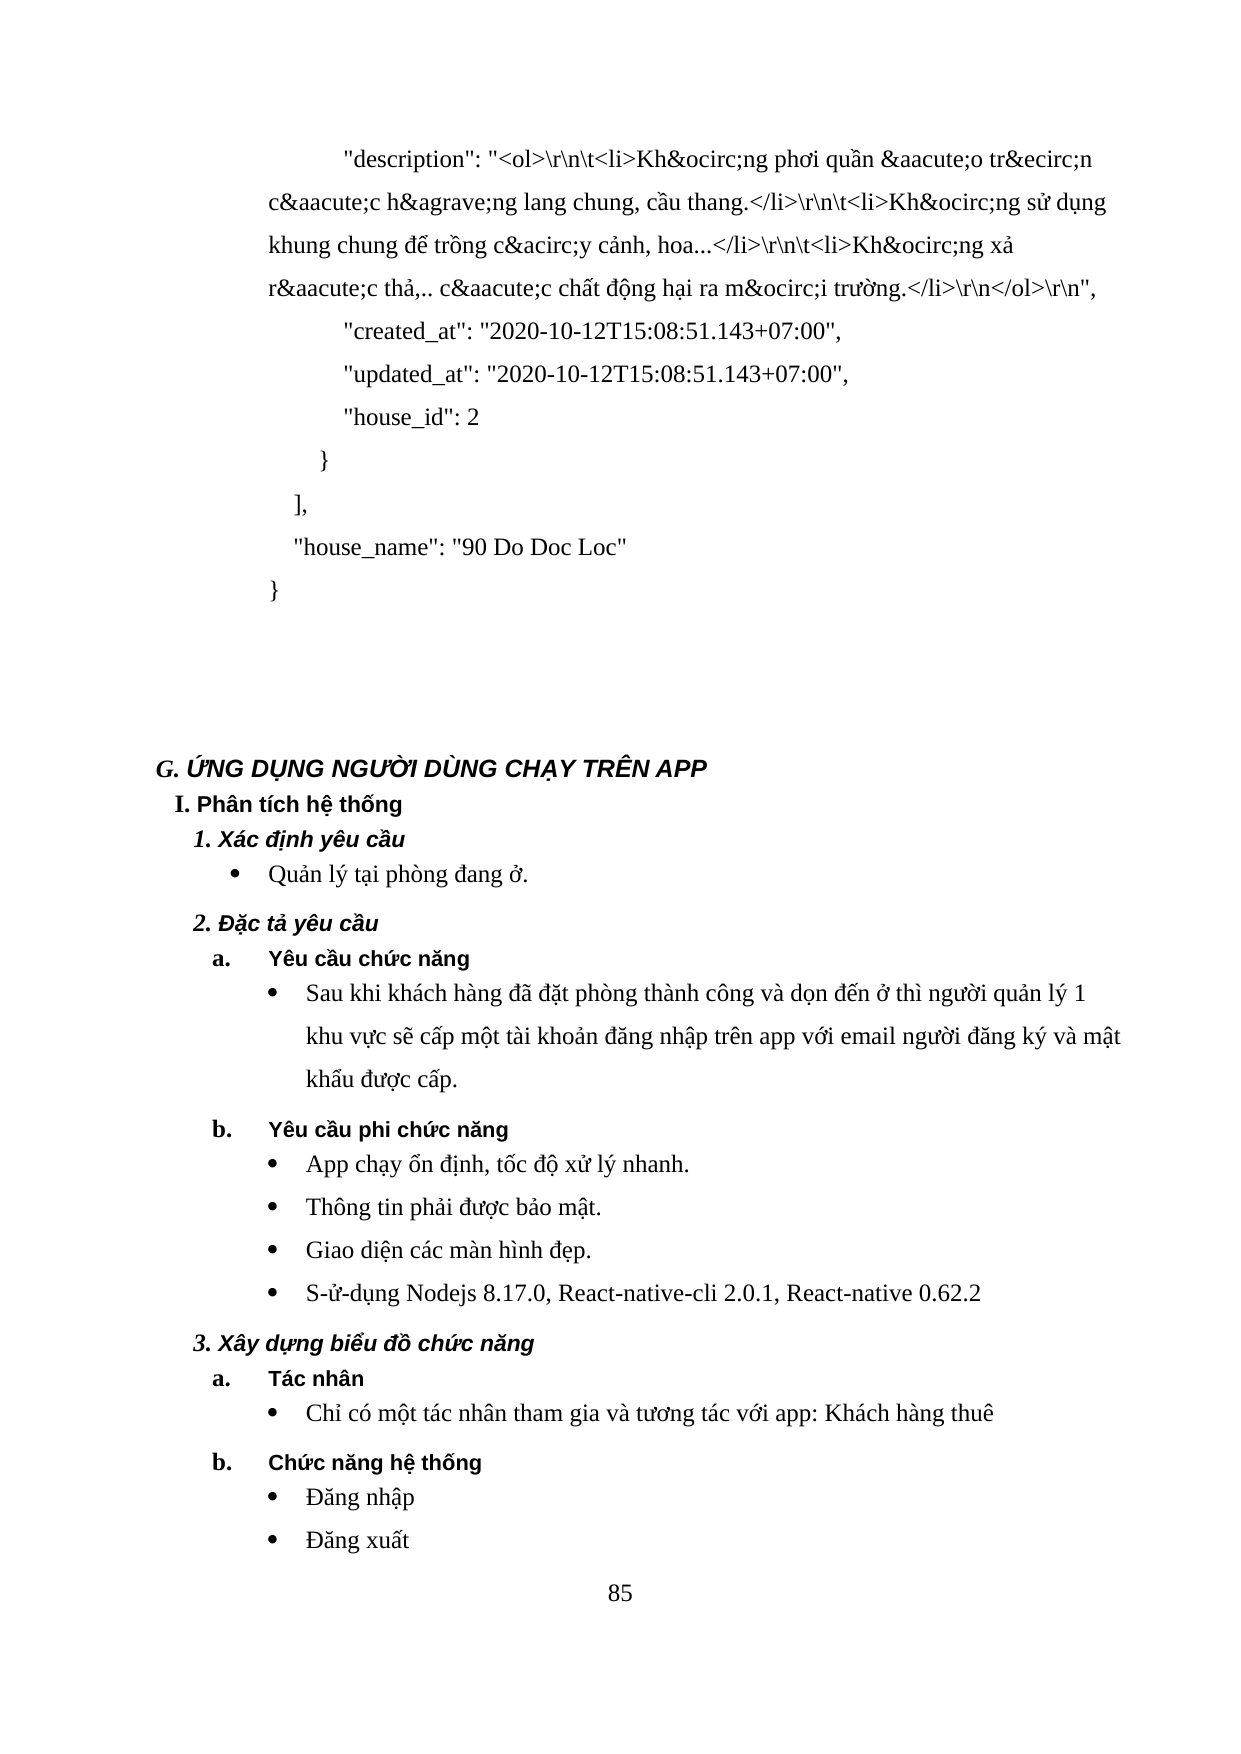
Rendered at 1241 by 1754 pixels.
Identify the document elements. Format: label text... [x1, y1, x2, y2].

subtitle Yêu cầu phi chức năng [156, 1114, 1122, 1143]
subtitle Yêu cầu chức năng [156, 943, 1122, 972]
subtitle Chức năng hệ thống [156, 1447, 1122, 1476]
subtitle Phân tích hệ thống [156, 789, 1122, 818]
list Đăng nhập [268, 1482, 1122, 1511]
subtitle Xây dựng biểu đồ chức năng [156, 1328, 1122, 1356]
text "updated_at": "2020-10-12T15:08:51.143+07:00", [268, 359, 1122, 388]
list Đăng xuất [268, 1525, 1122, 1554]
list App chạy ổn định, tốc độ xử lý nhanh. [268, 1149, 1122, 1178]
list Giao diện các màn hình đẹp. [268, 1235, 1122, 1264]
list Thông tin phải được bảo mật. [268, 1192, 1122, 1221]
subtitle ỨNG DỤNG NGƯỜI DÙNG CHẠY TRÊN APP [156, 754, 1122, 783]
list S-ử-dụng Nodejs 8.17.0, React-native-cli 2.0.1, React-native 0.62.2 [268, 1278, 1122, 1307]
text "house_name": "90 Do Doc Loc" [268, 532, 1122, 561]
text } [268, 446, 1122, 474]
list Sau khi khách hàng đã đặt phòng thành công và dọn đến ở thì người quản lý 1 khu vực sẽ cấp một tài khoản đăng nhập trên app với email người đăng ký và mật khẩu được cấp. [268, 978, 1122, 1093]
text "created_at": "2020-10-12T15:08:51.143+07:00", [268, 316, 1122, 345]
list Chỉ có một tác nhân tham gia và tương tác với app: Khách hàng thuê [268, 1398, 1122, 1426]
list Quản lý tại phòng đang ở. [231, 859, 1122, 888]
text "description": "<ol>\r\n\t<li>Kh&ocirc;ng phơi quần &aacute;o tr&ecirc;n c&aacute;c h&agrave;ng lang chung, cầu thang.</li>\r\n\t<li>Kh&ocirc;ng sử dụng khung chung để trồng c&acirc;y cảnh, hoa...</li>\r\n\t<li>Kh&ocirc;ng xả r&aacute;c thả,.. c&aacute;c chất động hại ra m&ocirc;i trường.</li>\r\n</ol>\r\n", [268, 144, 1122, 302]
text } [268, 575, 1122, 604]
subtitle Đặc tả yêu cầu [156, 908, 1122, 937]
subtitle Xác định yêu cầu [156, 824, 1122, 853]
subtitle Tác nhân [156, 1363, 1122, 1391]
text "house_id": 2 [268, 402, 1122, 431]
text ], [268, 489, 1122, 517]
